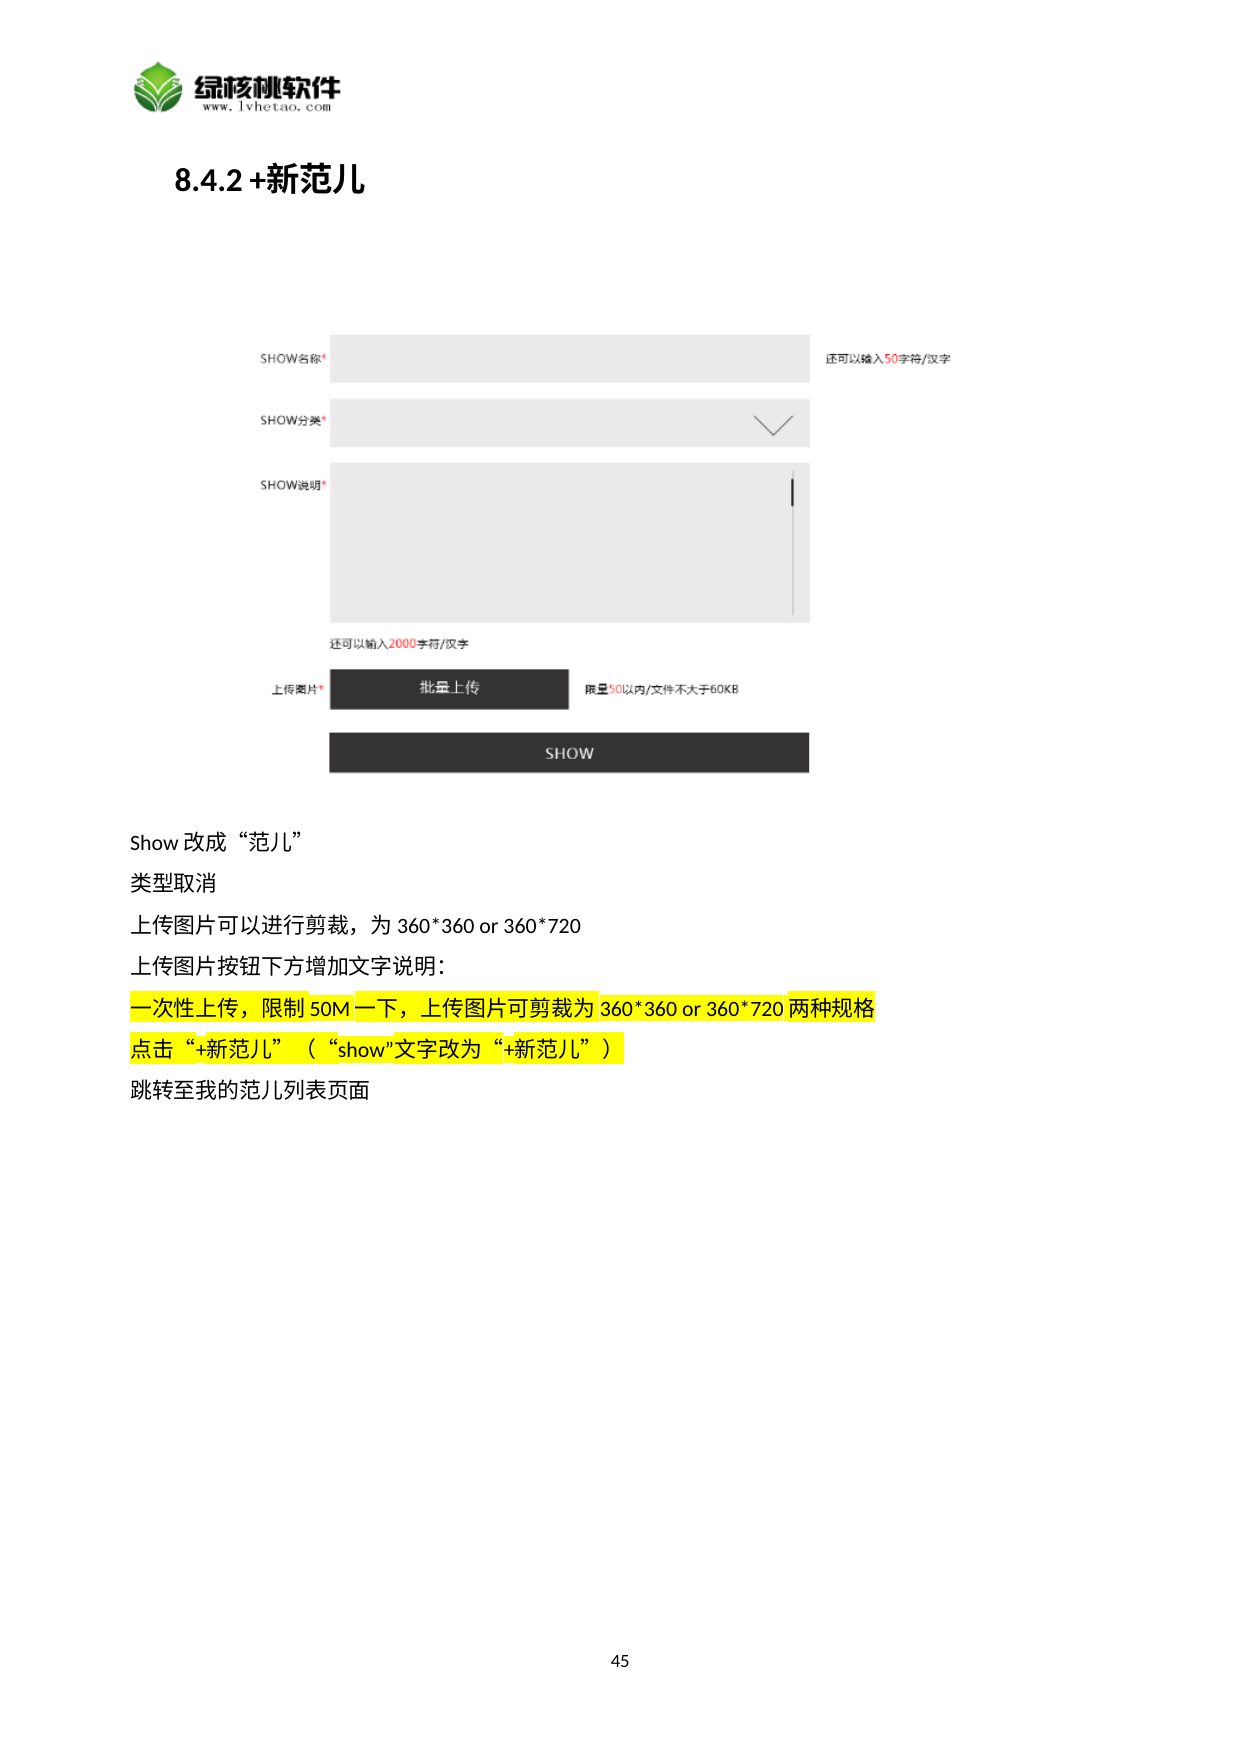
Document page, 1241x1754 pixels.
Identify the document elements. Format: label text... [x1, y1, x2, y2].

picture [129, 59, 346, 116]
text Show改成“范儿” [130, 820, 1110, 861]
text 跳转至我的范儿列表页面 [130, 1069, 1110, 1110]
picture [129, 281, 1030, 802]
text 点击“+新范儿”（“show”文字改为“+新范儿”） [130, 1027, 1110, 1069]
text 上传图片可以进行剪裁，为360*360 or 360*720 [130, 903, 1110, 944]
text 类型取消 [130, 861, 1110, 903]
text 一次性上传，限制50M一下，上传图片可剪裁为360*360 or 360*720两种规格 [130, 986, 1110, 1027]
subtitle +新范儿 [174, 136, 1110, 219]
text 上传图片按钮下方增加文字说明： [130, 944, 1110, 986]
